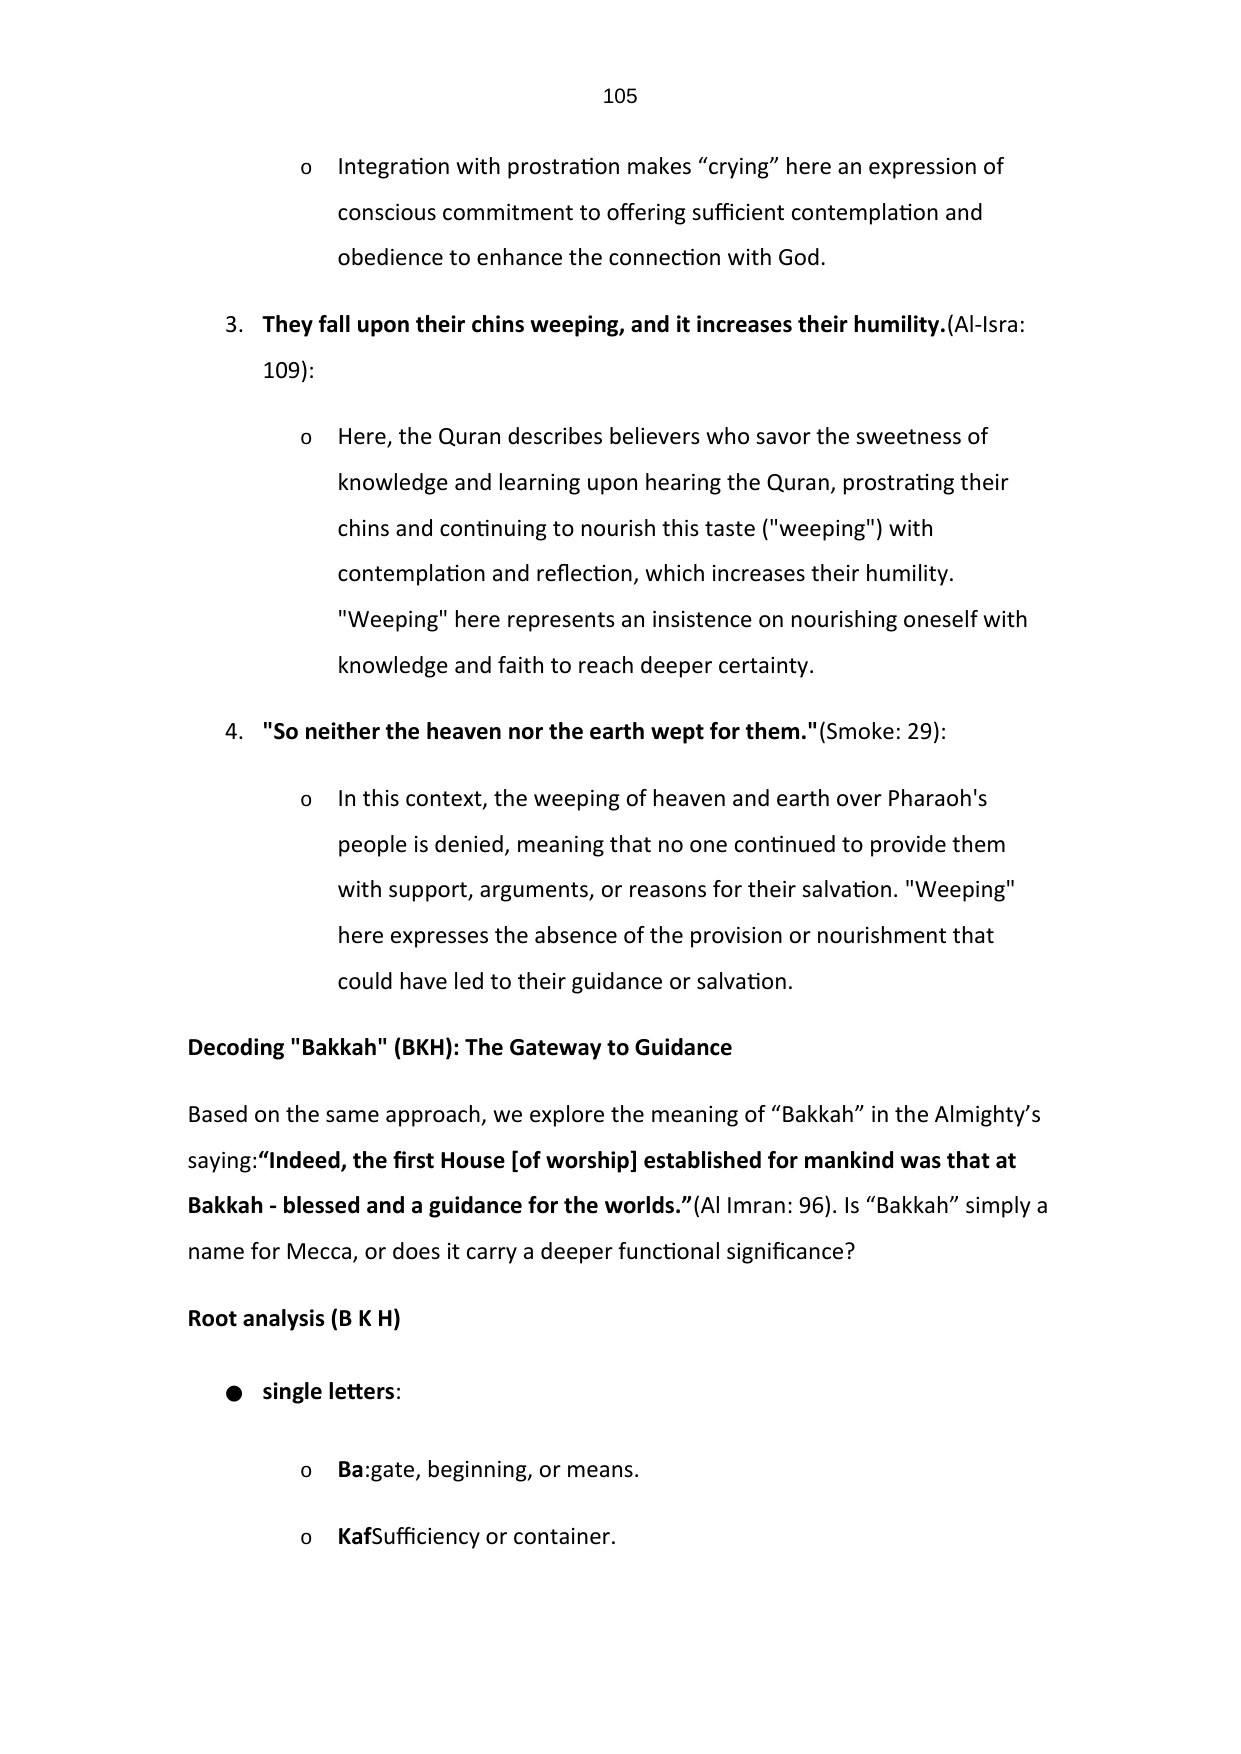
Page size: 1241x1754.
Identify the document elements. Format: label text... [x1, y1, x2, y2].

text Root analysis (B K H) [187, 1302, 1053, 1332]
list In this context, the weeping of heaven and earth over Pharaoh's people is denied, meaning that no one continued to provide them with support, arguments, or reasons for their salvation. "Weeping" here expresses the absence of the provision or nourishment that could have led to their guidance or salvation. [300, 782, 1053, 996]
list "So neither the heaven nor the earth wept for them."(Smoke: 29): [225, 716, 1053, 746]
list Integration with prostration makes “crying” here an expression of conscious commitment to offering sufficient contemplation and obedience to enhance the connection with God. [300, 150, 1053, 272]
list single letters: [225, 1368, 1053, 1411]
list They fall upon their chins weeping, and it increases their humility.(Al-Isra: 109): [225, 308, 1053, 384]
list Here, the Quran describes believers who savor the sweetness of knowledge and learning upon hearing the Quran, prostrating their chins and continuing to nourish this taste ("weeping") with contemplation and reflection, which increases their humility. "Weeping" here represents an insistence on nourishing oneself with knowledge and faith to reach deeper certainty. [300, 420, 1053, 679]
text Decoding "Bakkah" (BKH): The Gateway to Guidance [187, 1032, 1053, 1062]
list Ba:gate, beginning, or means. [300, 1453, 1053, 1484]
text Based on the same approach, we explore the meaning of “Bakkah” in the Almighty’s saying:“Indeed, the first House [of worship] established for mankind was that at Bakkah - blessed and a guidance for the worlds.”(Al Imran: 96). Is “Bakkah” simply a name for Mecca, or does it carry a deeper functional significance? [187, 1098, 1053, 1266]
list KafSufficiency or container. [300, 1520, 1053, 1550]
